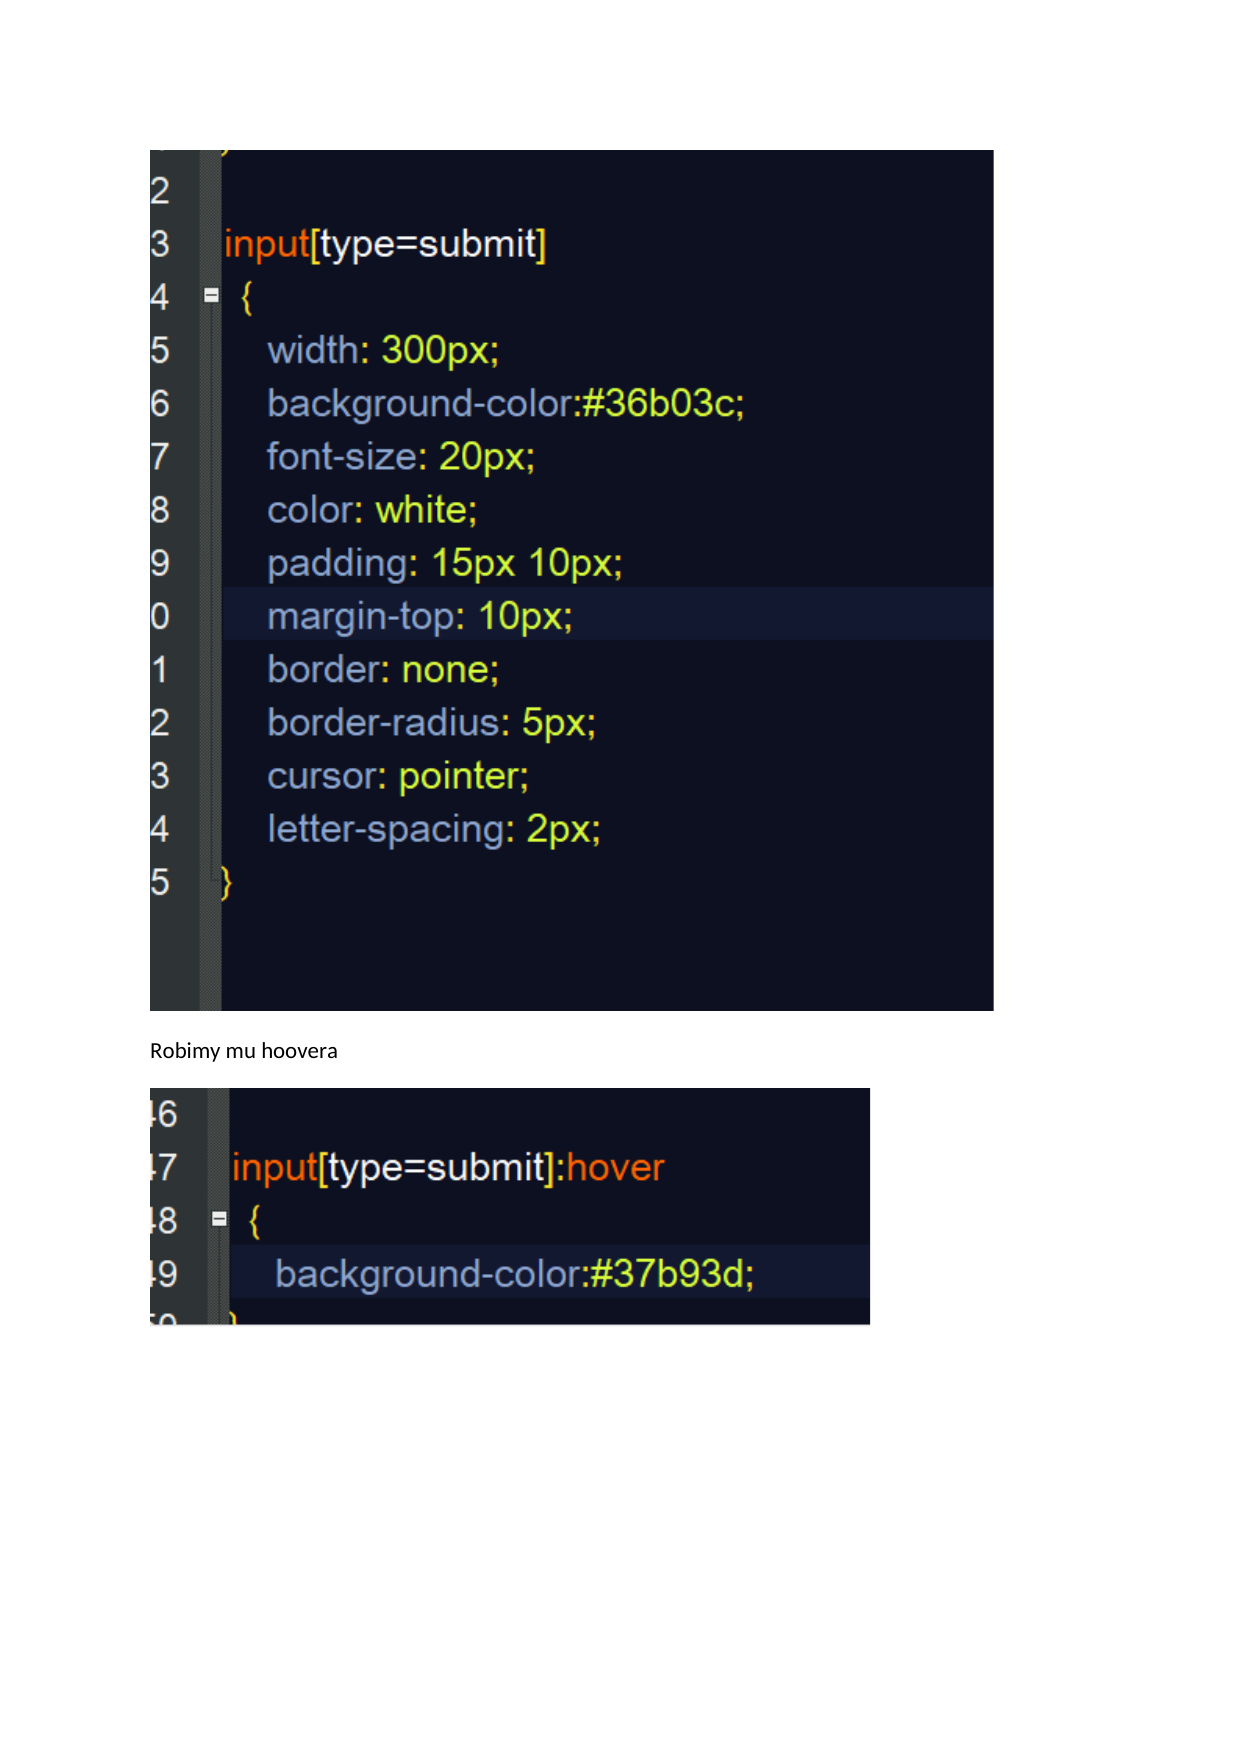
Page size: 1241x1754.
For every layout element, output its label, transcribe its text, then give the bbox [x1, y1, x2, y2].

text Robimy mu hoovera [150, 1036, 1090, 1064]
picture [150, 150, 994, 1011]
picture [150, 1088, 871, 1328]
